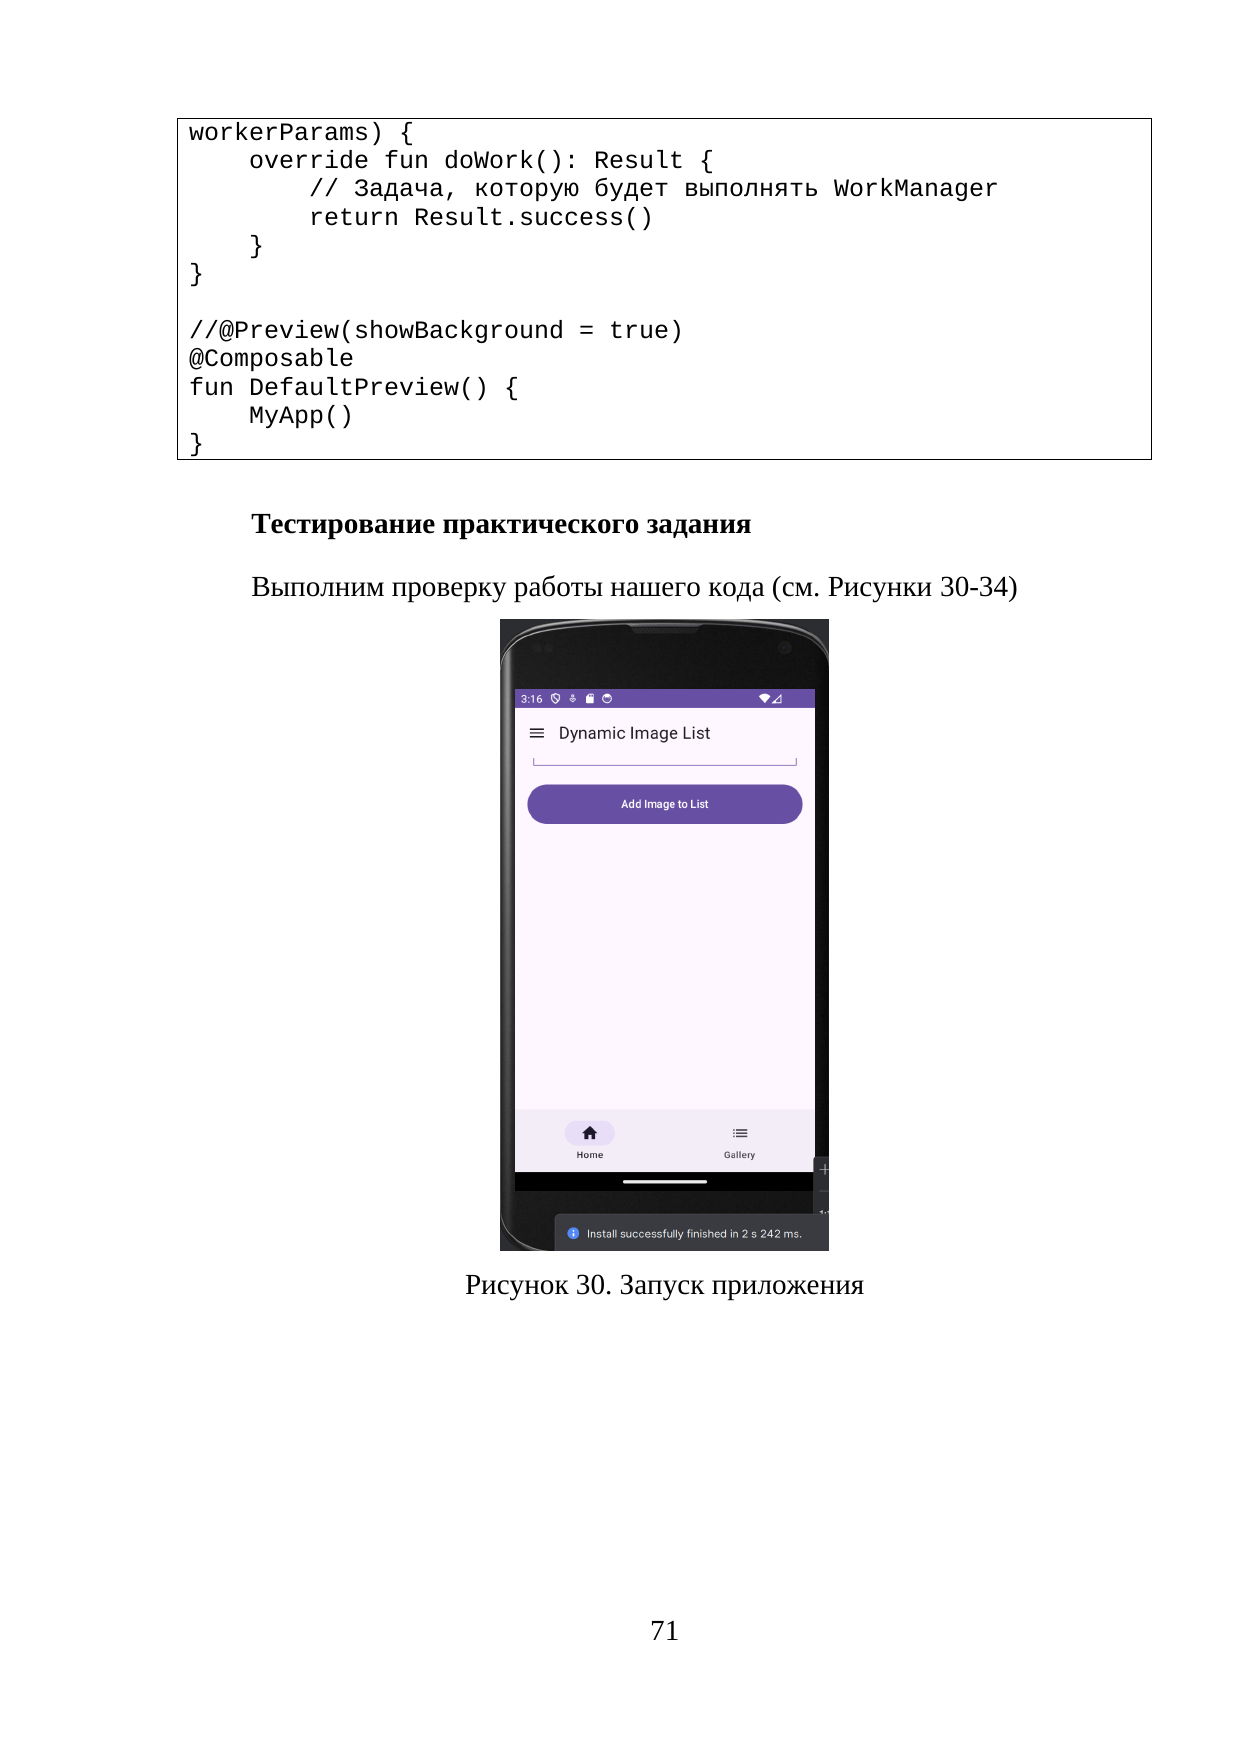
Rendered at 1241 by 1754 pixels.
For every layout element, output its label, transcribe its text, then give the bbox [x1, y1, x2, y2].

subtitle Тестирование практического задания [177, 506, 1152, 540]
text Рисунок 30. Запуск приложения [177, 1267, 1152, 1301]
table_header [178, 119, 1151, 459]
picture [500, 619, 829, 1251]
text Выполним проверку работы нашего кода (см. Рисунки 30-34) [177, 569, 1152, 603]
